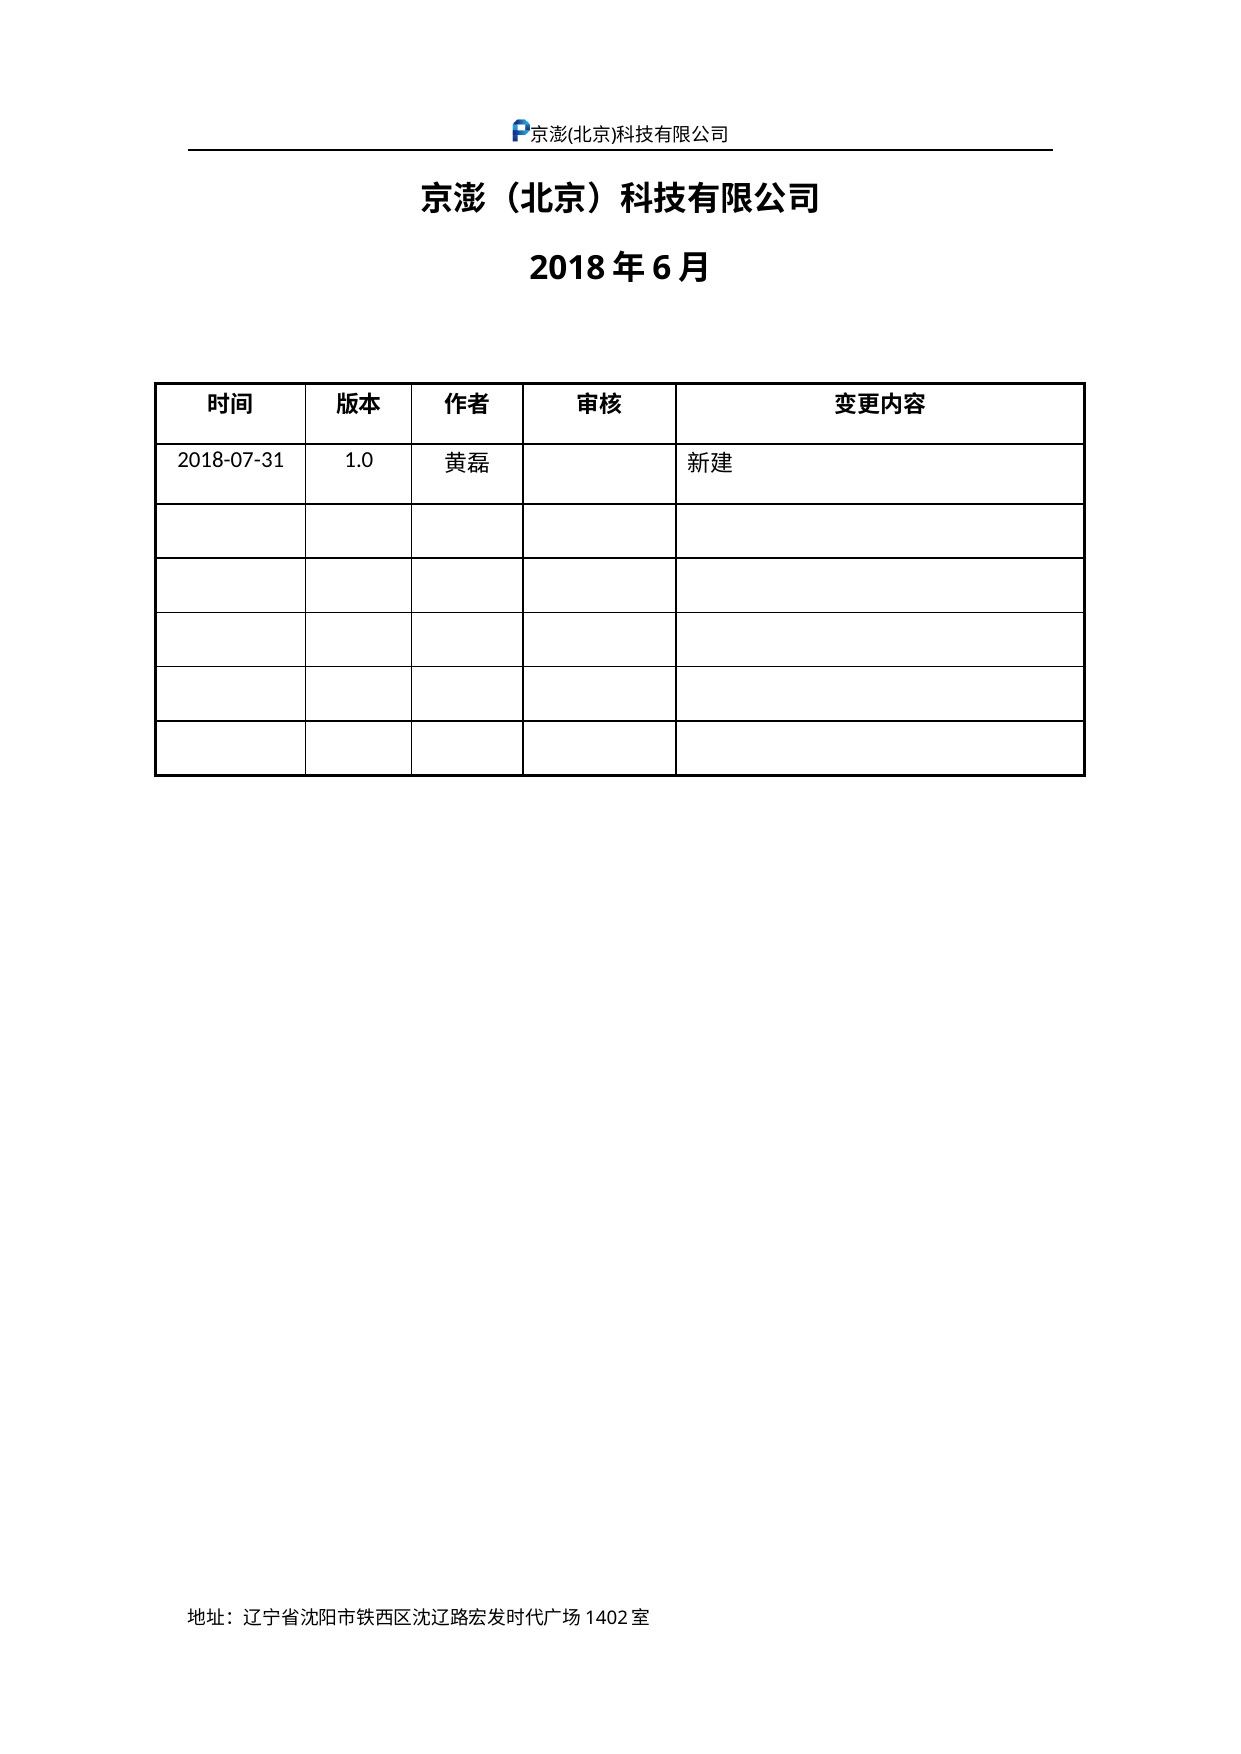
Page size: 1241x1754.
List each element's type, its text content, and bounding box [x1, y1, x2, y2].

table_cell [524, 722, 675, 774]
table_header 作者 [412, 385, 522, 443]
table_cell [157, 667, 305, 720]
table_cell [412, 667, 522, 720]
table_cell [524, 613, 675, 666]
table_cell [412, 613, 522, 666]
table_cell [412, 559, 522, 611]
table_cell [524, 667, 675, 720]
table_cell [677, 613, 1083, 666]
table_cell [412, 505, 522, 557]
table_cell 2018-07-31 [157, 445, 305, 503]
table_cell [677, 722, 1083, 774]
picture [511, 117, 530, 142]
table_cell [412, 722, 522, 774]
table_cell [306, 722, 411, 774]
table_cell [157, 722, 305, 774]
text 京澎（北京）科技有限公司 [187, 172, 1053, 220]
table_cell [677, 667, 1083, 720]
text 2018年6月 [187, 241, 1053, 289]
table_cell [524, 505, 675, 557]
table_cell [677, 559, 1083, 611]
table_cell [306, 505, 411, 557]
table_cell [306, 667, 411, 720]
table_cell [677, 505, 1083, 557]
table_cell [306, 613, 411, 666]
table_cell 新建 [677, 445, 1083, 503]
table_header 时间 [157, 385, 305, 443]
table_cell [306, 559, 411, 611]
table_cell [157, 559, 305, 611]
table_header 审核 [524, 385, 675, 443]
table_cell 黄磊 [412, 445, 522, 503]
table_header 版本 [306, 385, 411, 443]
table_cell [524, 445, 675, 503]
table_cell [157, 505, 305, 557]
table_cell 1.0 [306, 445, 411, 503]
table_cell [524, 559, 675, 611]
table_header 变更内容 [677, 385, 1083, 443]
table_cell [157, 613, 305, 666]
